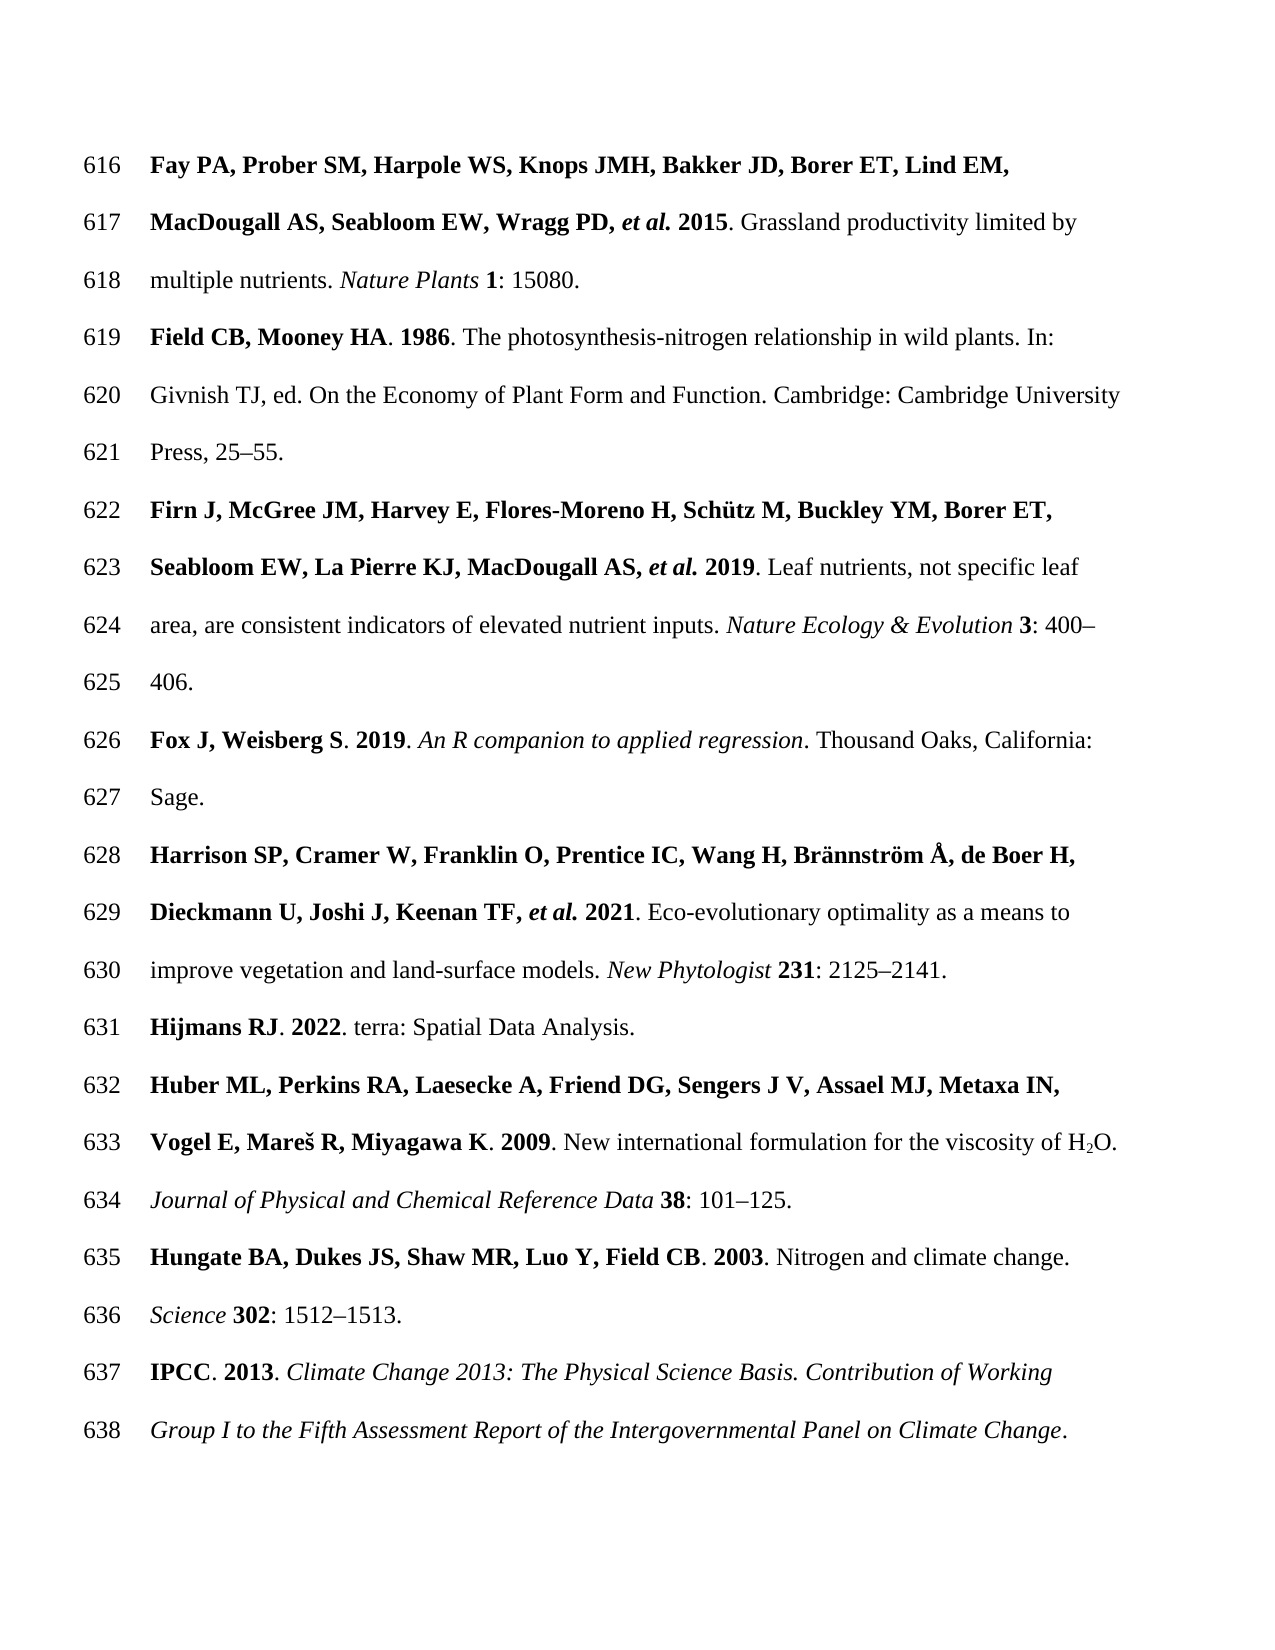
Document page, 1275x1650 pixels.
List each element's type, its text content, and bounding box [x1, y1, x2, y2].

text Field CB, Mooney HA. 1986. The photosynthesis-nitrogen relationship in wild plants. In: Givnish TJ, ed. On the Economy of Plant Form and Function. Cambridge: Cambridge University Press, 25–55. [150, 322, 1125, 466]
text Fay PA, Prober SM, Harpole WS, Knops JMH, Bakker JD, Borer ET, Lind EM, MacDougall AS, Seabloom EW, Wragg PD, et al. 2015. Grassland productivity limited by multiple nutrients. Nature Plants 1: 15080. [150, 150, 1125, 294]
text Huber ML, Perkins RA, Laesecke A, Friend DG, Sengers J V, Assael MJ, Metaxa IN, Vogel E, Mareš R, Miyagawa K. 2009. New international formulation for the viscosity of H2O. Journal of Physical and Chemical Reference Data 38: 101–125. [150, 1070, 1125, 1214]
text IPCC. 2013. Climate Change 2013: The Physical Science Basis. Contribution of Working Group I to the Fifth Assessment Report of the Intergovernmental Panel on Climate Change. [150, 1357, 1125, 1444]
text Firn J, McGree JM, Harvey E, Flores-Moreno H, Schütz M, Buckley YM, Borer ET, Seabloom EW, La Pierre KJ, MacDougall AS, et al. 2019. Leaf nutrients, not specific leaf area, are consistent indicators of elevated nutrient inputs. Nature Ecology & Evolution 3: 400–406. [150, 495, 1125, 696]
text Harrison SP, Cramer W, Franklin O, Prentice IC, Wang H, Brännström Å, de Boer H, Dieckmann U, Joshi J, Keenan TF, et al. 2021. Eco-evolutionary optimality as a means to improve vegetation and land-surface models. New Phytologist 231: 2125–2141. [150, 840, 1125, 984]
text Hijmans RJ. 2022. terra: Spatial Data Analysis. [150, 1012, 1125, 1041]
text Hungate BA, Dukes JS, Shaw MR, Luo Y, Field CB. 2003. Nitrogen and climate change. Science 302: 1512–1513. [150, 1242, 1125, 1329]
text Fox J, Weisberg S. 2019. An R companion to applied regression. Thousand Oaks, California: Sage. [150, 725, 1125, 811]
